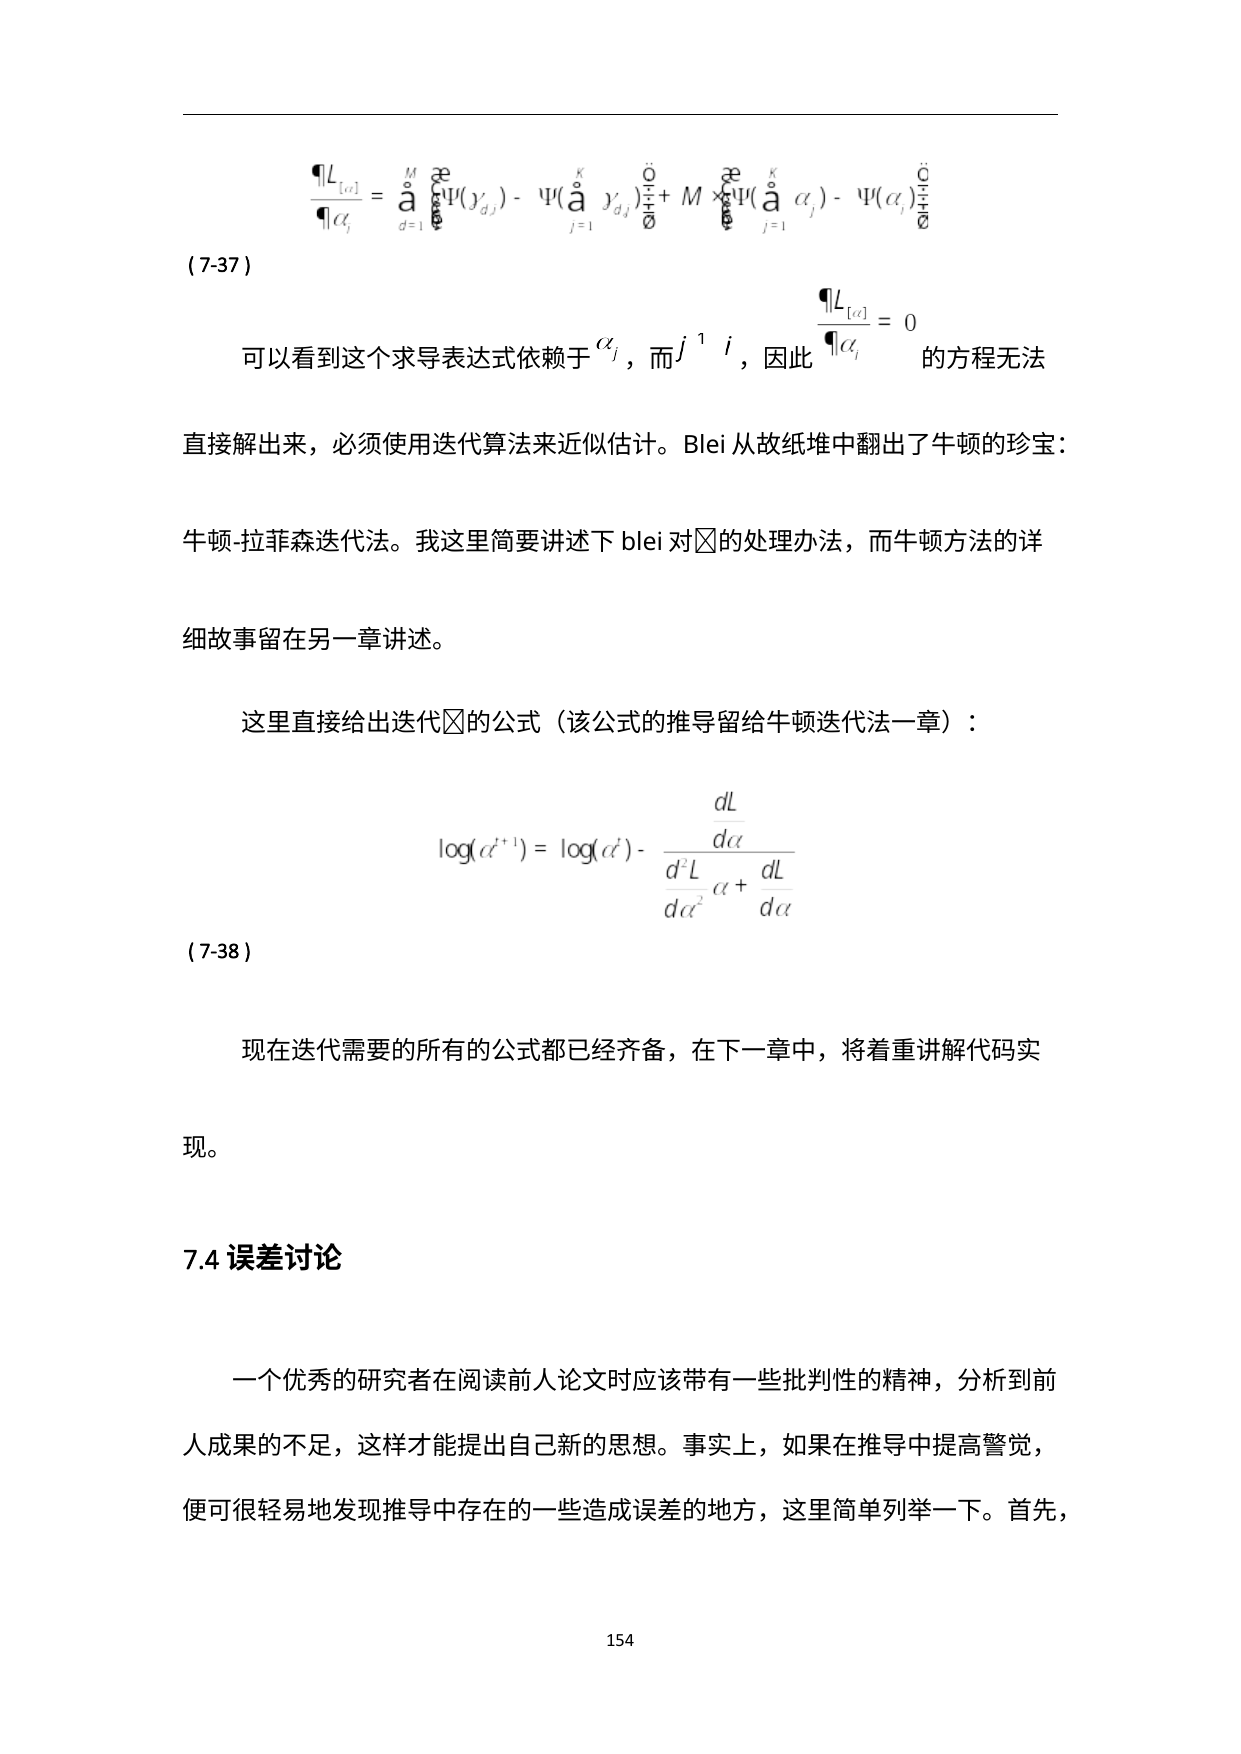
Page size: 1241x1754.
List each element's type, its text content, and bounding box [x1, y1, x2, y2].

text 可以看到这个求导表达式依赖于，而，因此的方程无法直接解出来，必须使用迭代算法来近似估计。Blei从故纸堆中翻出了牛顿的珍宝：牛顿-拉菲森迭代法。我这里简要讲述下blei对的处理办法，而牛顿方法的详细故事留在另一章讲述。 [183, 280, 1058, 670]
text 这里直接给出迭代的公式（该公式的推导留给牛顿迭代法一章）： [183, 688, 1058, 753]
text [183, 1346, 1058, 1541]
text 现在迭代需要的所有的公式都已经齐备，在下一章中，将着重讲解代码实现。 [183, 1016, 1058, 1178]
subtitle 误差讨论 [183, 1223, 1058, 1288]
